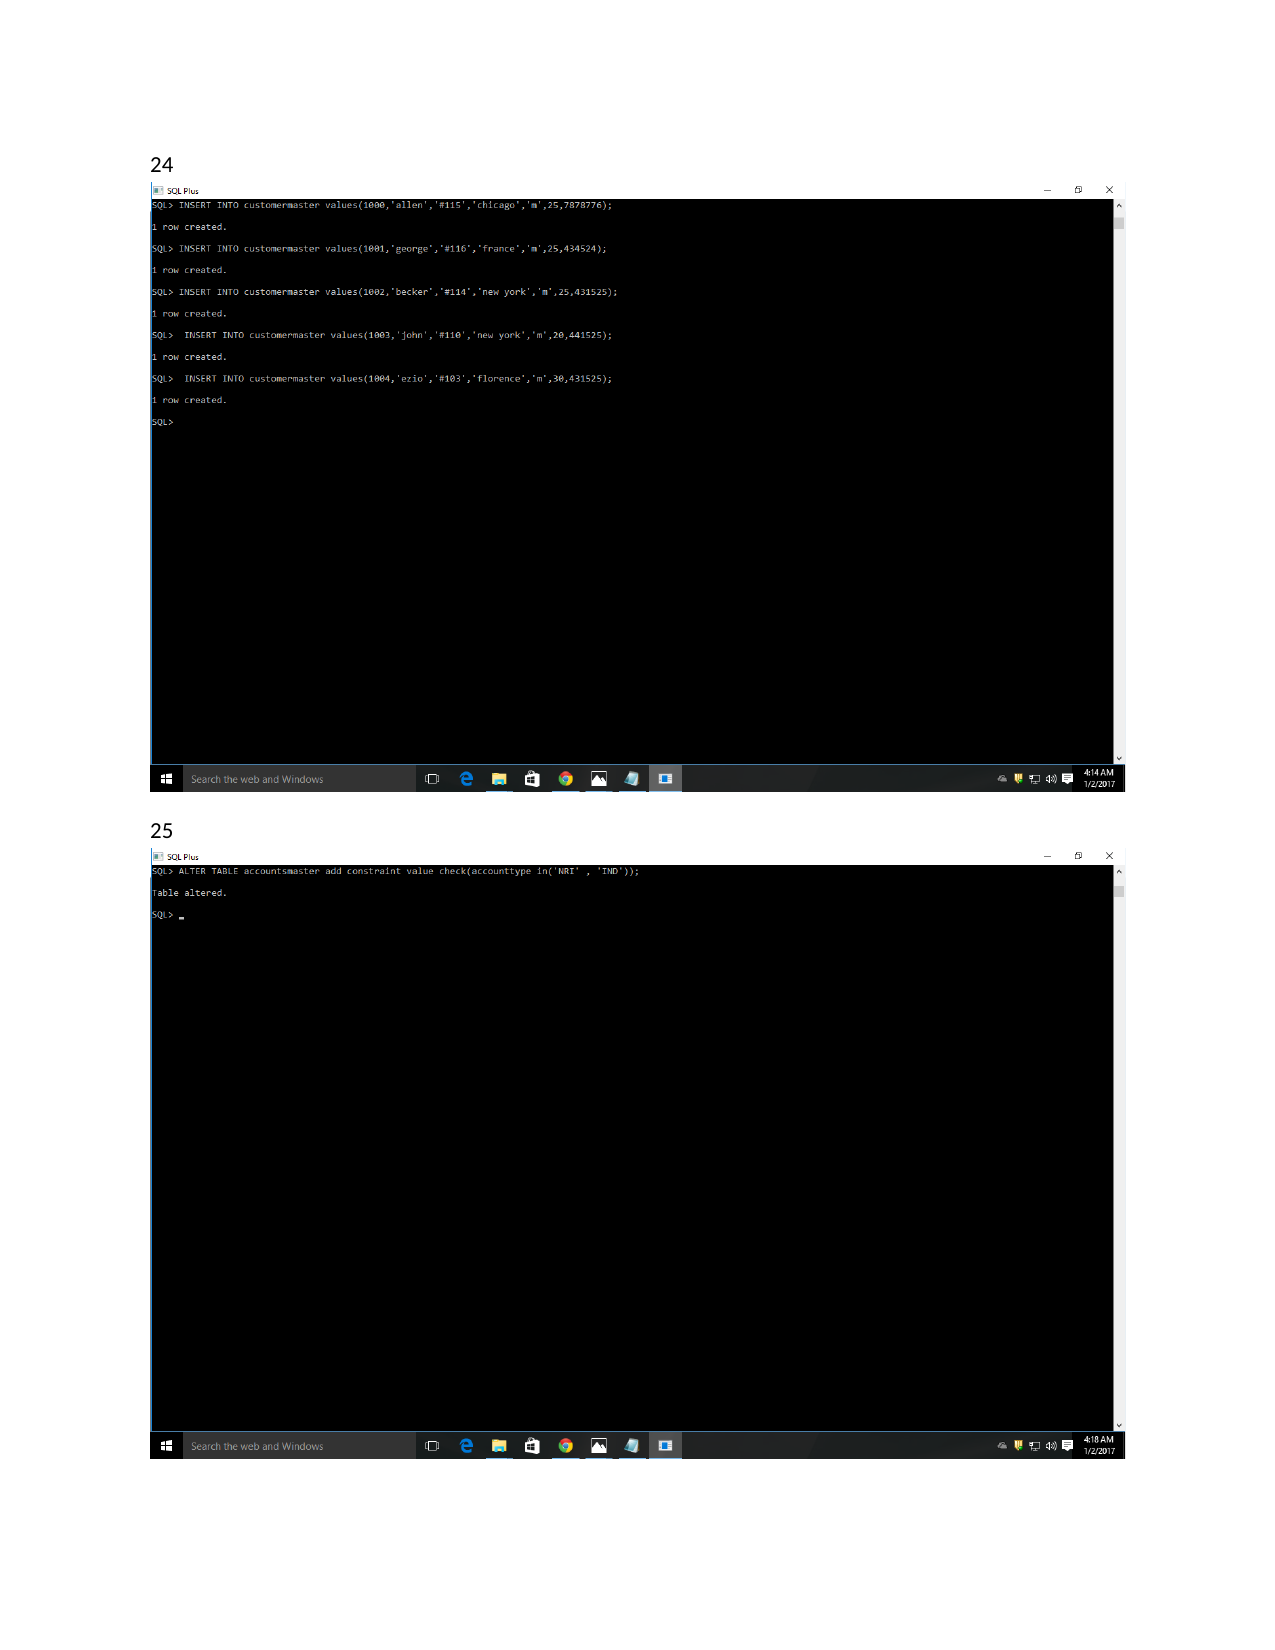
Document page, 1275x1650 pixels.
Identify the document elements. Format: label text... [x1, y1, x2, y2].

picture [150, 848, 1125, 1459]
picture [150, 182, 1125, 792]
text 24 [150, 150, 1125, 182]
text 25 [150, 817, 1125, 848]
